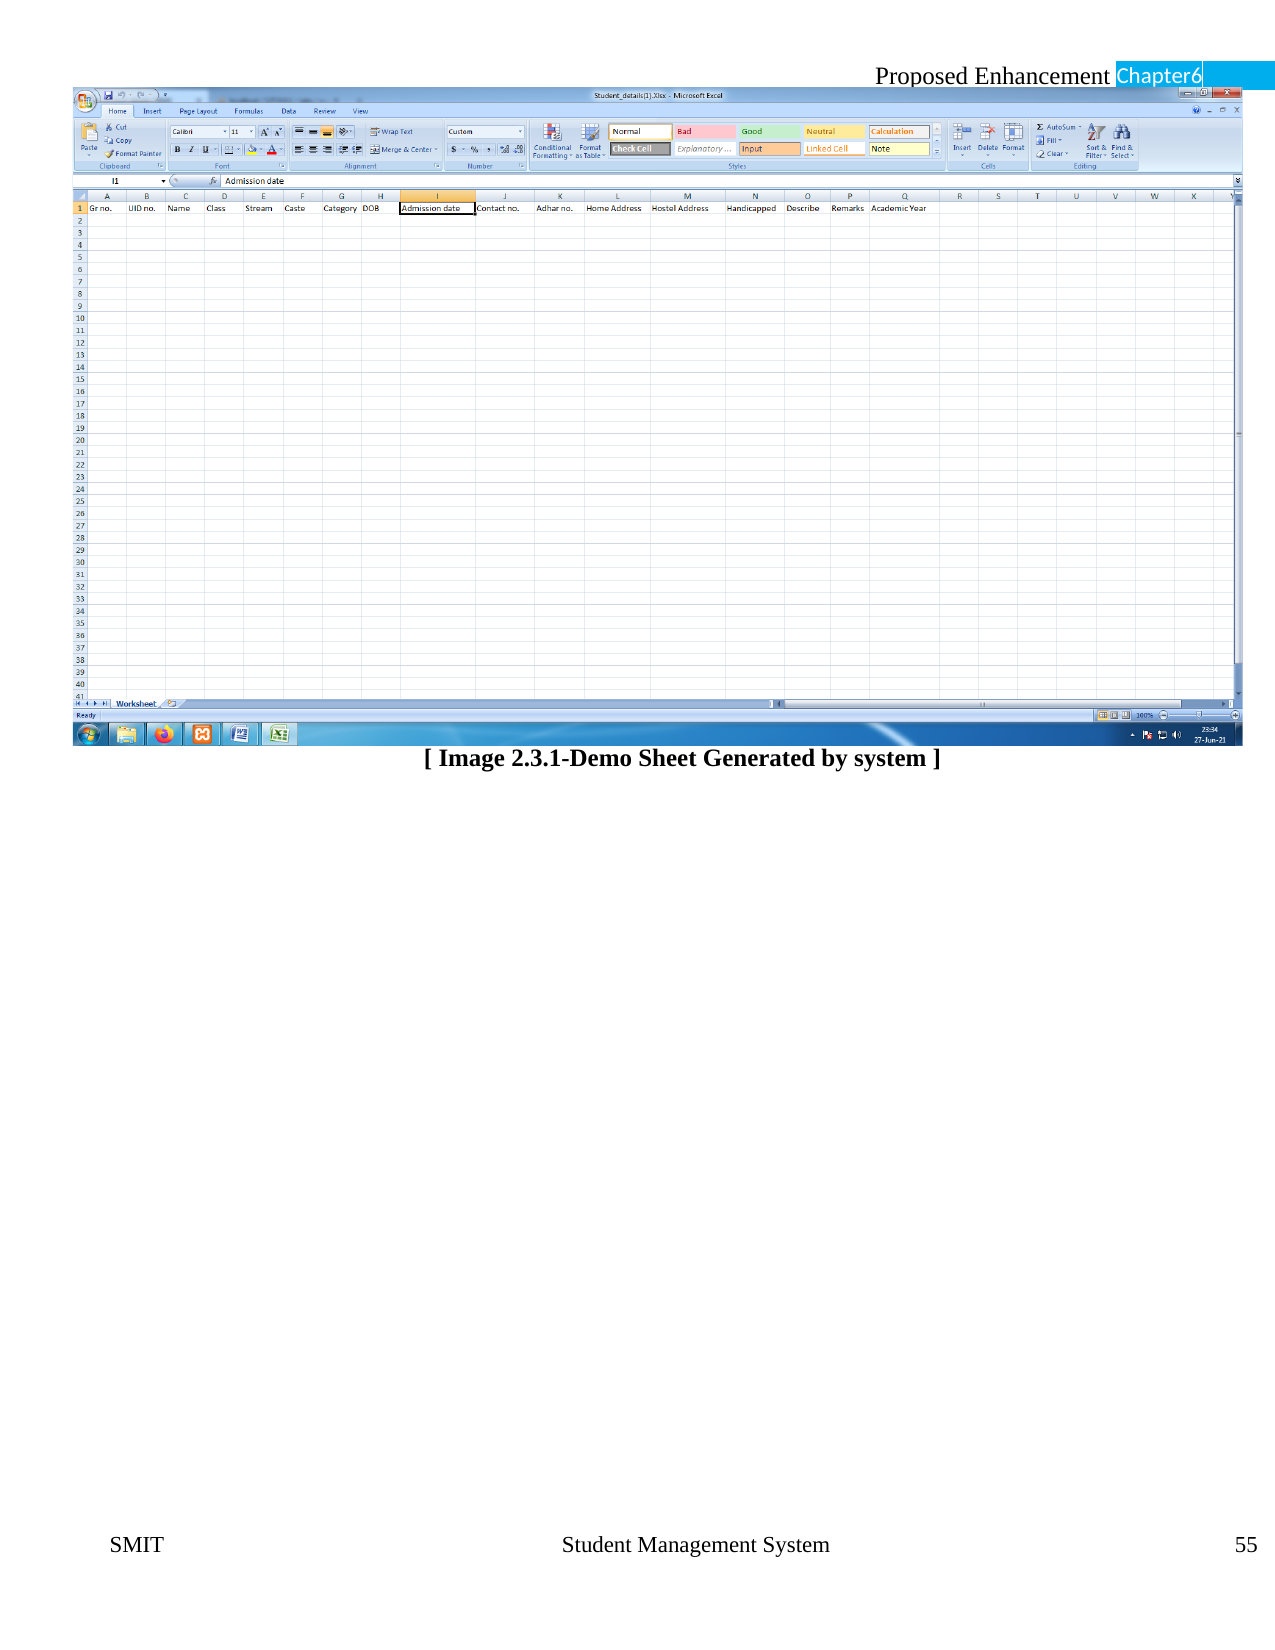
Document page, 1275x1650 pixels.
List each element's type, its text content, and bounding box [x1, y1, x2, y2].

picture [72, 87, 1243, 746]
text [ Image 2.3.1-Demo Sheet Generated by system ] [148, 746, 1200, 772]
